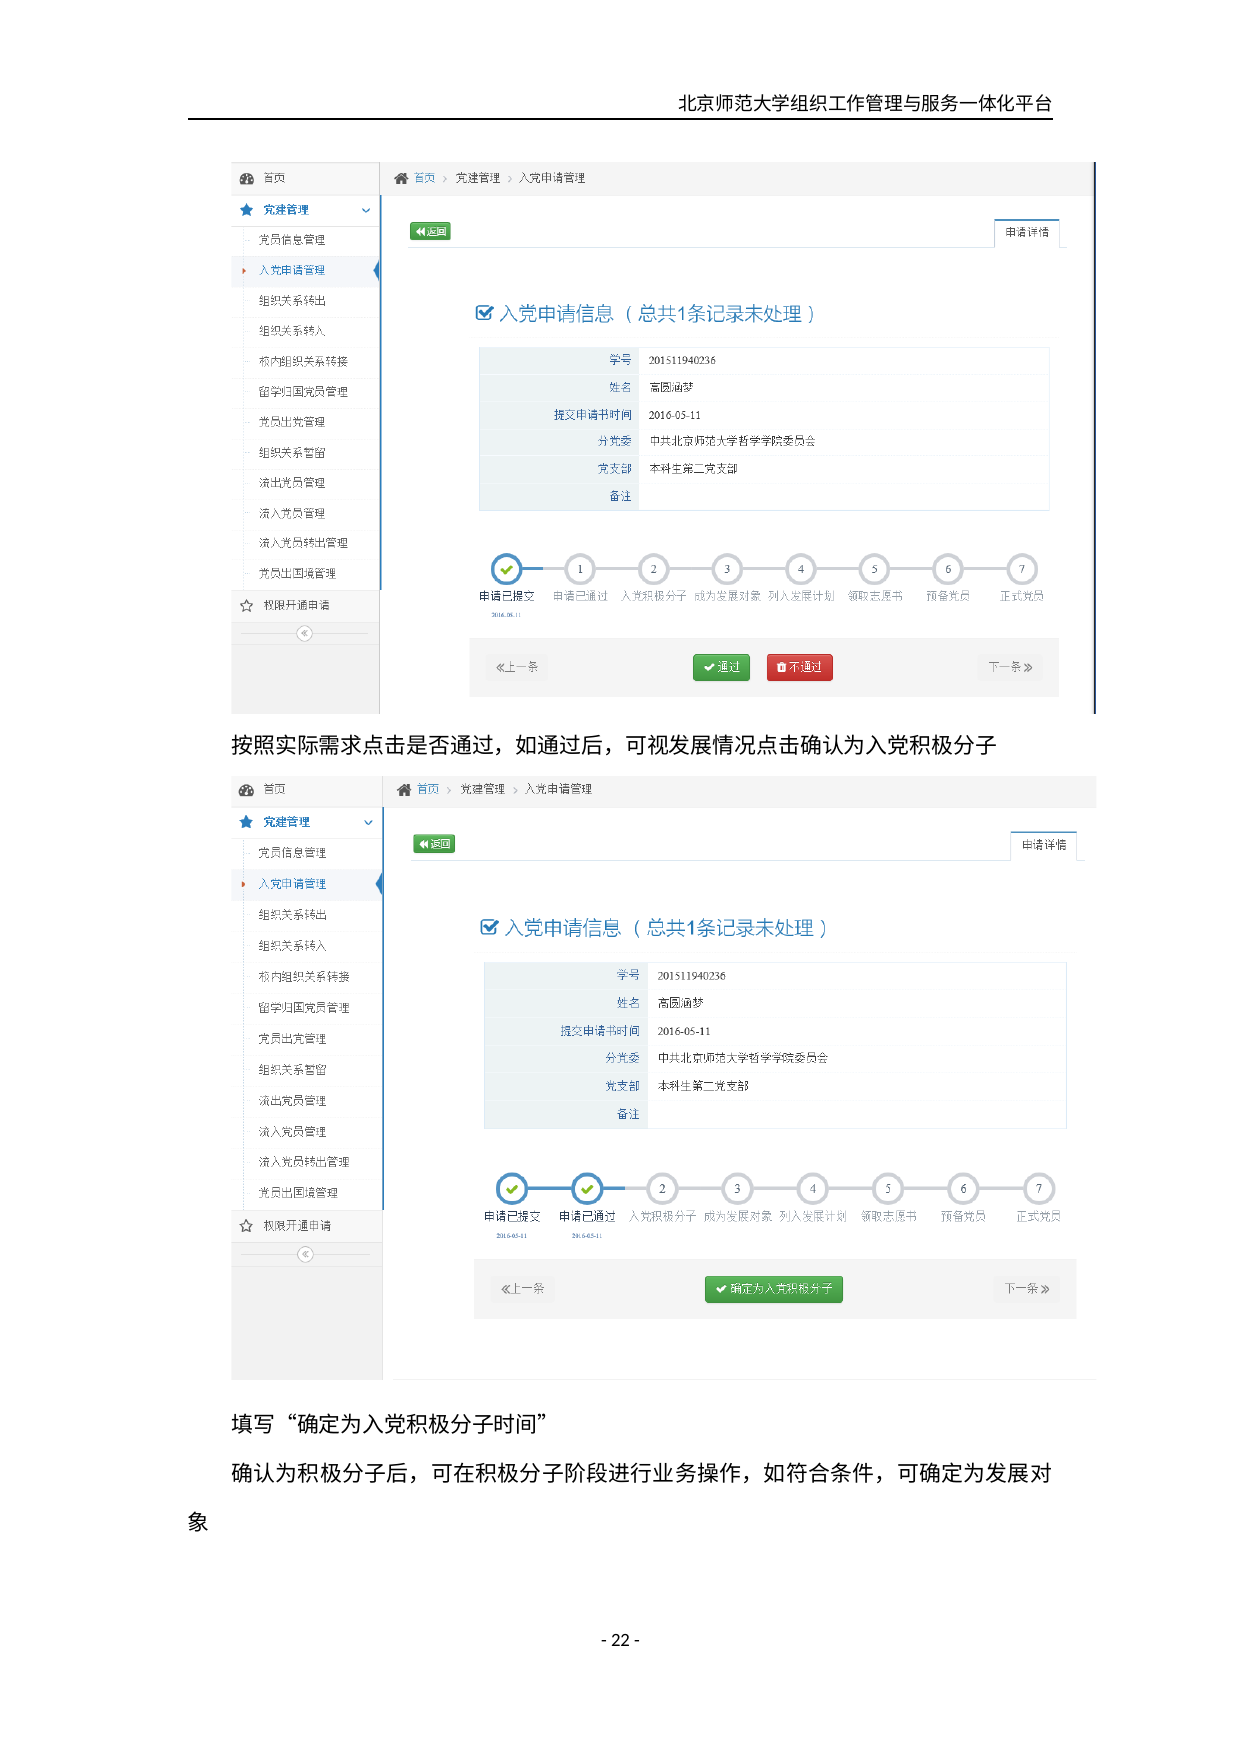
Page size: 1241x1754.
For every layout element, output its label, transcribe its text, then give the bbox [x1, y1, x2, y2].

text 确认为积极分子后，可在积极分子阶段进行业务操作，如符合条件，可确定为发展对象 [187, 1455, 1053, 1537]
text 填写“确定为入党积极分子时间” [187, 1407, 1053, 1439]
text 按照实际需求点击是否通过，如通过后，可视发展情况点击确认为入党积极分子 [187, 728, 1053, 760]
picture [231, 162, 1097, 714]
picture [231, 776, 1097, 1380]
